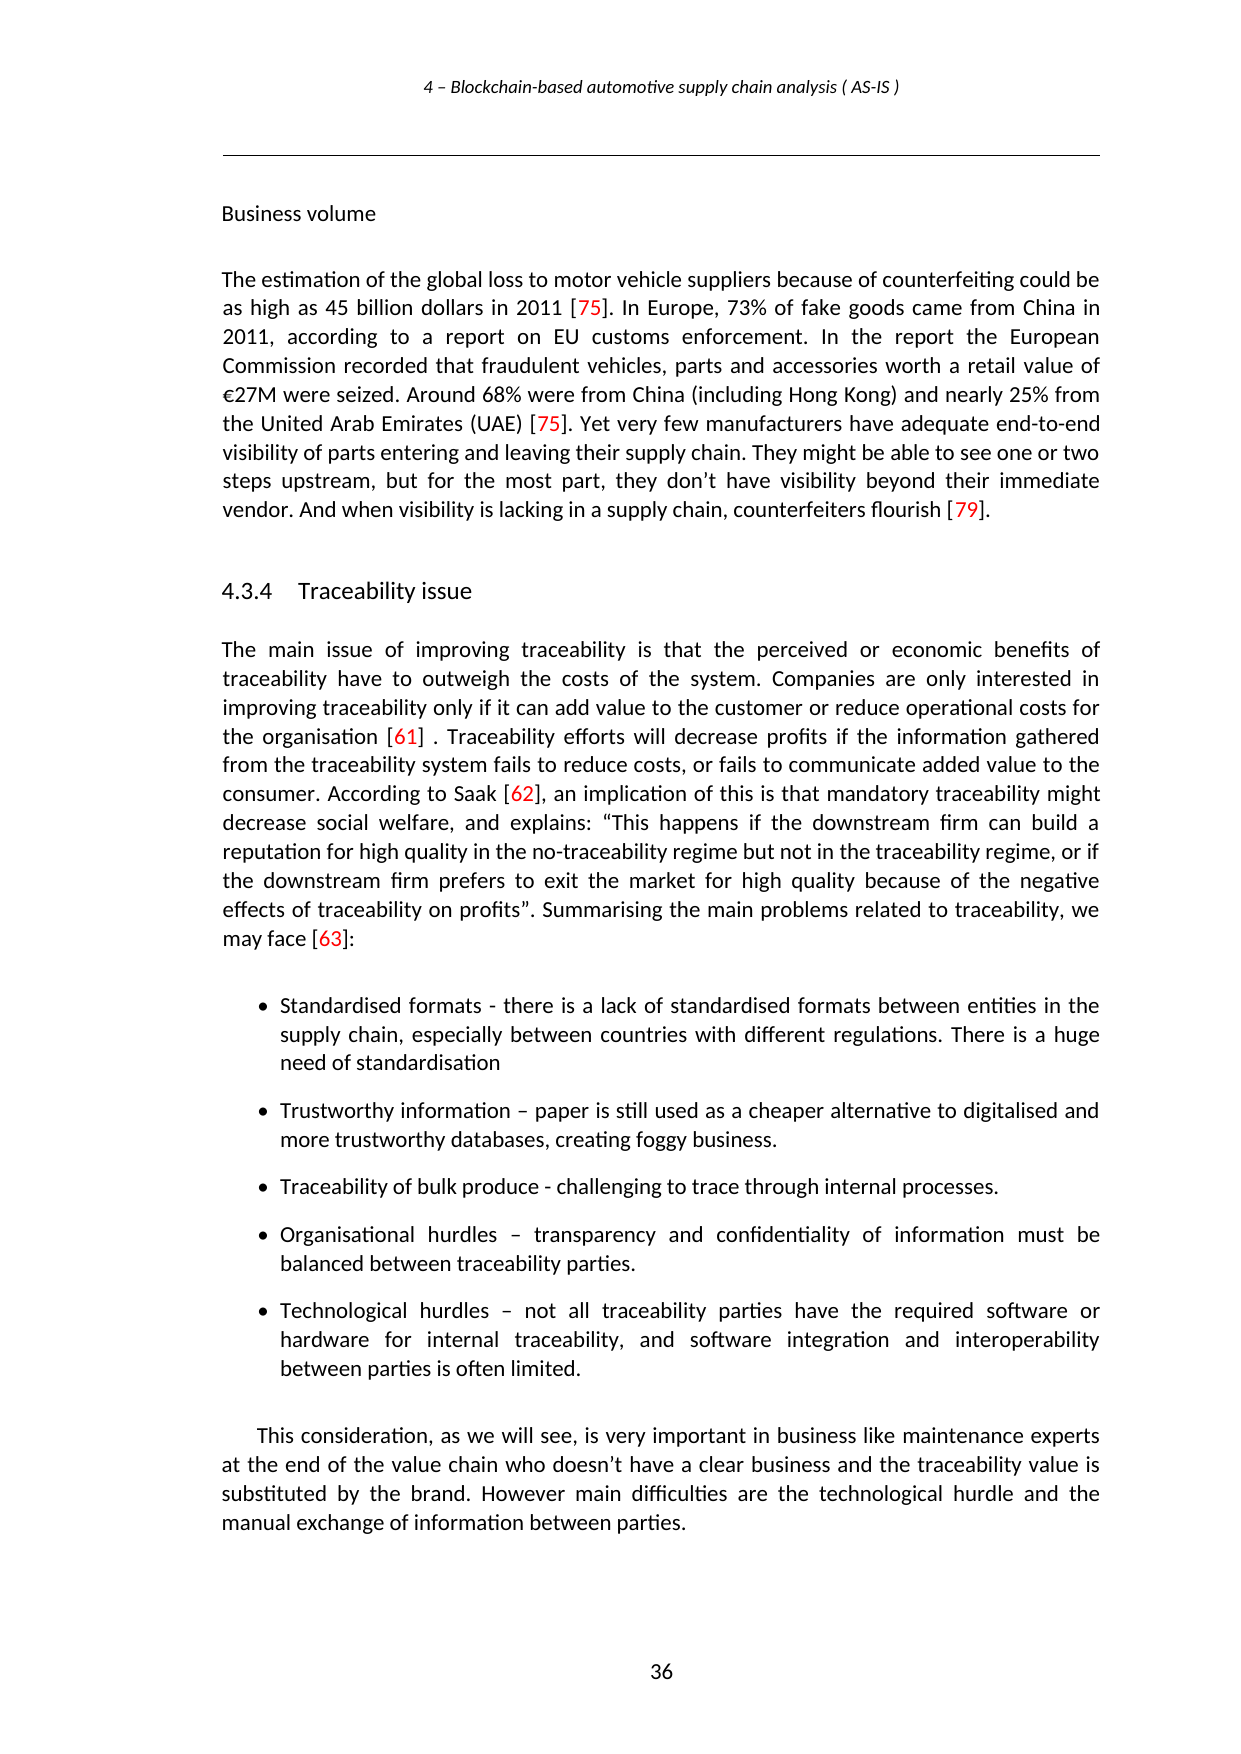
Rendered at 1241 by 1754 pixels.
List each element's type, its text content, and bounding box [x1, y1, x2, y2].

subtitle 4.3.4 Traceability issue [221, 575, 1101, 605]
text The estimation of the global loss to motor vehicle suppliers because of counterfeiting could be as high as 45 billion dollars in 2011 [75]. In Europe, 73% of fake goods came from China in 2011, according to a report on EU customs enforcement. In the report the European Commission recorded that fraudulent vehicles, parts and accessories worth a retail value of €27M were seized. Around 68% were from China (including Hong Kong) and nearly 25% from the United Arab Emirates (UAE) [75]. Yet very few manufacturers have adequate end-to-end visibility of parts entering and leaving their supply chain. They might be able to see one or two steps upstream, but for the most part, they don’t have visibility beyond their immediate vendor. And when visibility is lacking in a supply chain, counterfeiters flourish [79]. [221, 265, 1101, 523]
text The main issue of improving traceability is that the perceived or economic benefits of traceability have to outweigh the costs of the system. Companies are only interested in improving traceability only if it can add value to the customer or reduce operational costs for the organisation [61] . Traceability efforts will decrease profits if the information gathered from the traceability system fails to reduce costs, or fails to communicate added value to the consumer. According to Saak [62], an implication of this is that mandatory traceability might decrease social welfare, and explains: “This happens if the downstream firm can build a reputation for high quality in the no-traceability regime but not in the traceability regime, or if the downstream firm prefers to exit the market for high quality because of the negative effects of traceability on profits”. Summarising the main problems related to traceability, we may face [63]: [221, 635, 1101, 952]
list Organisational hurdles – transparency and confidentiality of information must be balanced between traceability parties. [257, 1220, 1101, 1277]
list Standardised formats - there is a lack of standardised formats between entities in the supply chain, especially between countries with different regulations. There is a huge need of standardisation [257, 991, 1101, 1077]
list Trustworthy information – paper is still used as a cheaper alternative to digitalised and more trustworthy databases, creating foggy business. [257, 1096, 1101, 1153]
list Technological hurdles – not all traceability parties have the required software or hardware for internal traceability, and software integration and interoperability between parties is often limited. [257, 1296, 1101, 1382]
text Business volume [221, 199, 1101, 227]
text This consideration, as we will see, is very important in business like maintenance experts at the end of the value chain who doesn’t have a clear business and the traceability value is substituted by the brand. However main difficulties are the technological hurdle and the manual exchange of information between parties. [221, 1421, 1101, 1536]
list Traceability of bulk produce - challenging to trace through internal processes. [257, 1172, 1101, 1200]
